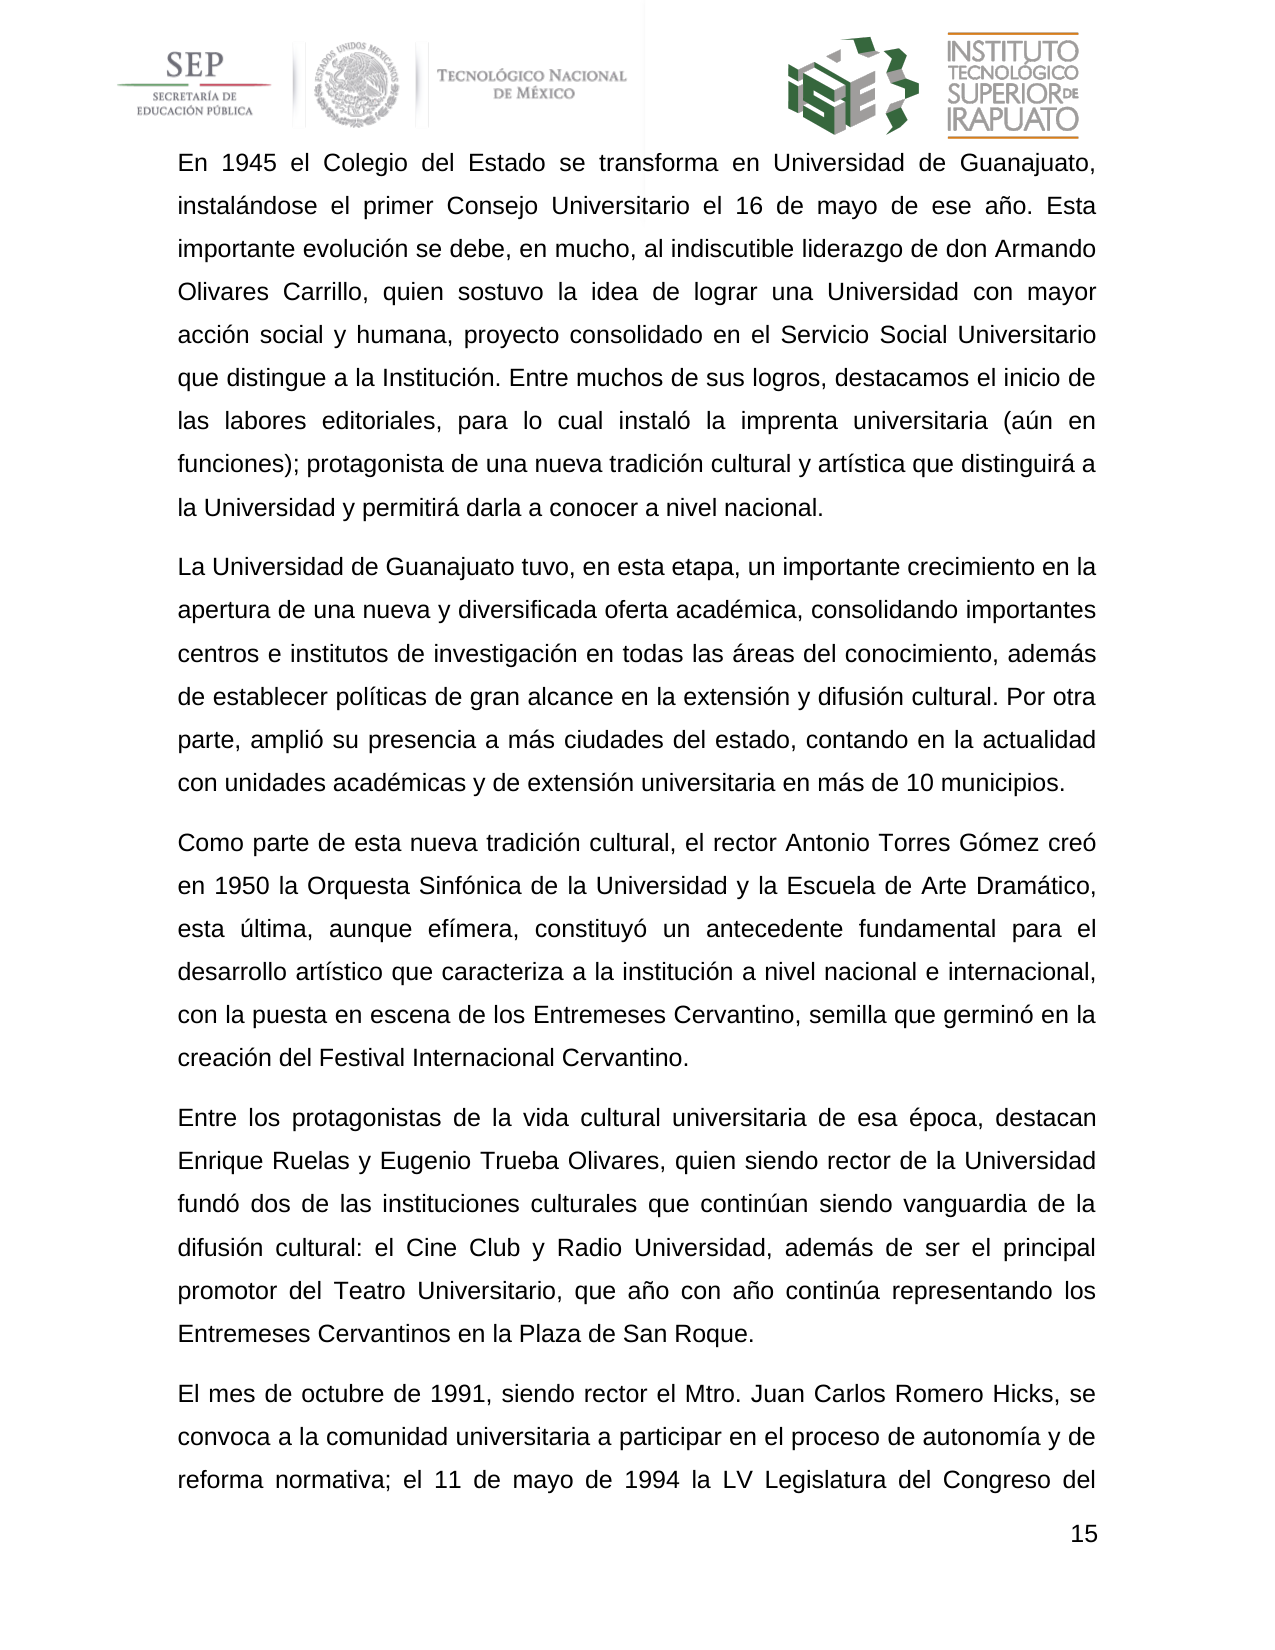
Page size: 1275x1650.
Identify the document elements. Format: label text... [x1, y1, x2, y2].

text Entre los protagonistas de la vida cultural universitaria de esa época, destacan Enrique Ruelas y Eugenio Trueba Olivares, quien siendo rector de la Universidad fundó dos de las instituciones culturales que continúan siendo vanguardia de la difusión cultural: el Cine Club y Radio Universidad, además de ser el principal promotor del Teatro Universitario, que año con año continúa representando los Entremeses Cervantinos en la Plaza de San Roque. [177, 1103, 1098, 1348]
picture [90, 0, 646, 236]
text Como parte de esta nueva tradición cultural, el rector Antonio Torres Gómez creó en 1950 la Orquesta Sinfónica de la Universidad y la Escuela de Arte Dramático, esta última, aunque efímera, constituyó un antecedente fundamental para el desarrollo artístico que caracteriza a la institución a nivel nacional e internacional, con la puesta en escena de los Entremeses Cervantino, semilla que germinó en la creación del Festival Internacional Cervantino. [177, 828, 1098, 1072]
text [177, 1379, 1098, 1494]
text La Universidad de Guanajuato tuvo, en esta etapa, un importante crecimiento en la apertura de una nueva y diversificada oferta académica, consolidando importantes centros e institutos de investigación en todas las áreas del conocimiento, además de establecer políticas de gran alcance en la extensión y difusión cultural. Por otra parte, amplió su presencia a más ciudades del estado, contando en la actualidad con unidades académicas y de extensión universitaria en más de 10 municipios. [177, 552, 1098, 797]
picture [770, 0, 1214, 236]
text En 1945 el Colegio del Estado se transforma en Universidad de Guanajuato, instalándose el primer Consejo Universitario el 16 de mayo de ese año. Esta importante evolución se debe, en mucho, al indiscutible liderazgo de don Armando Olivares Carrillo, quien sostuvo la idea de lograr una Universidad con mayor acción social y humana, proyecto consolidado en el Servicio Social Universitario que distingue a la Institución. Entre muchos de sus logros, destacamos el inicio de las labores editoriales, para lo cual instaló la imprenta universitaria (aún en funciones); protagonista de una nueva tradición cultural y artística que distinguirá a la Universidad y permitirá darla a conocer a nivel nacional. [177, 148, 1098, 521]
